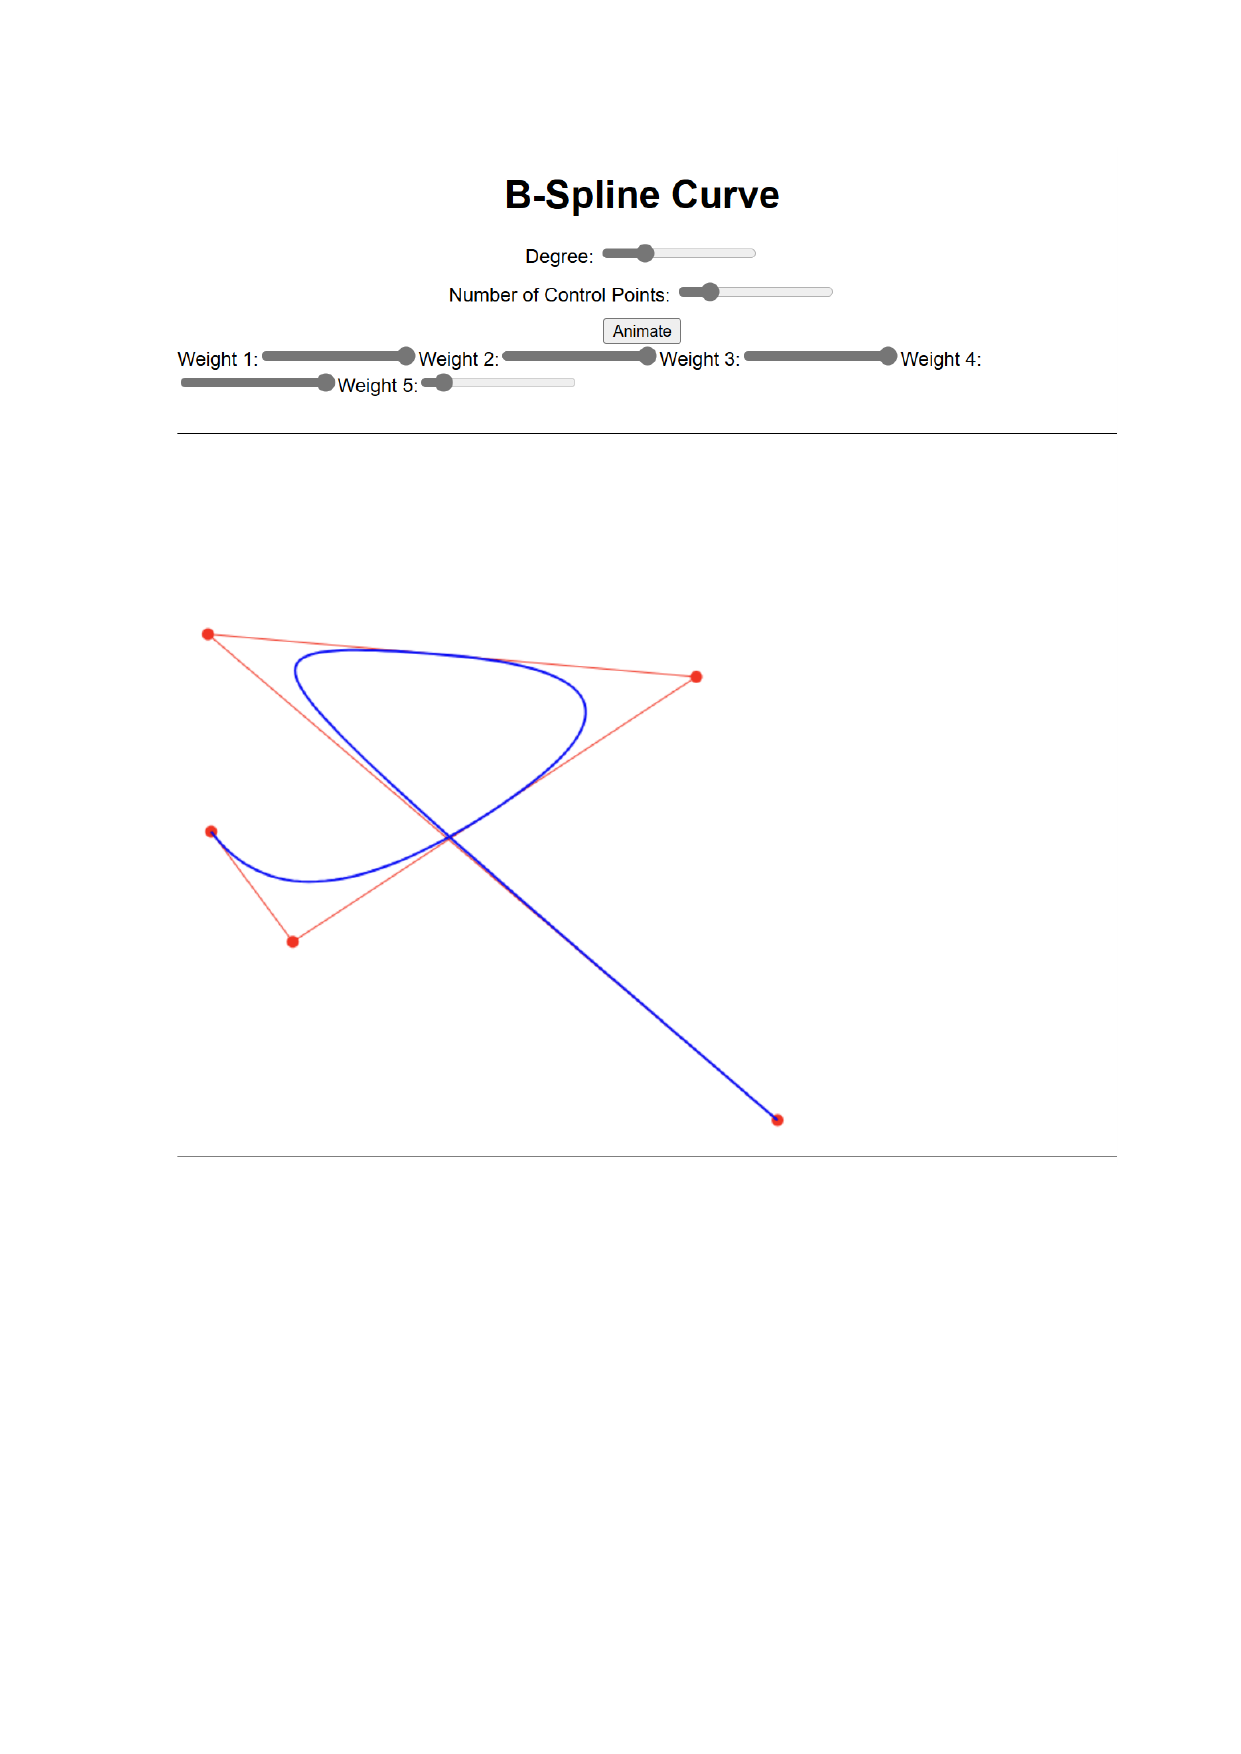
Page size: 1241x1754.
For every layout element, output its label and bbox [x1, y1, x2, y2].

picture [177, 147, 1118, 1165]
